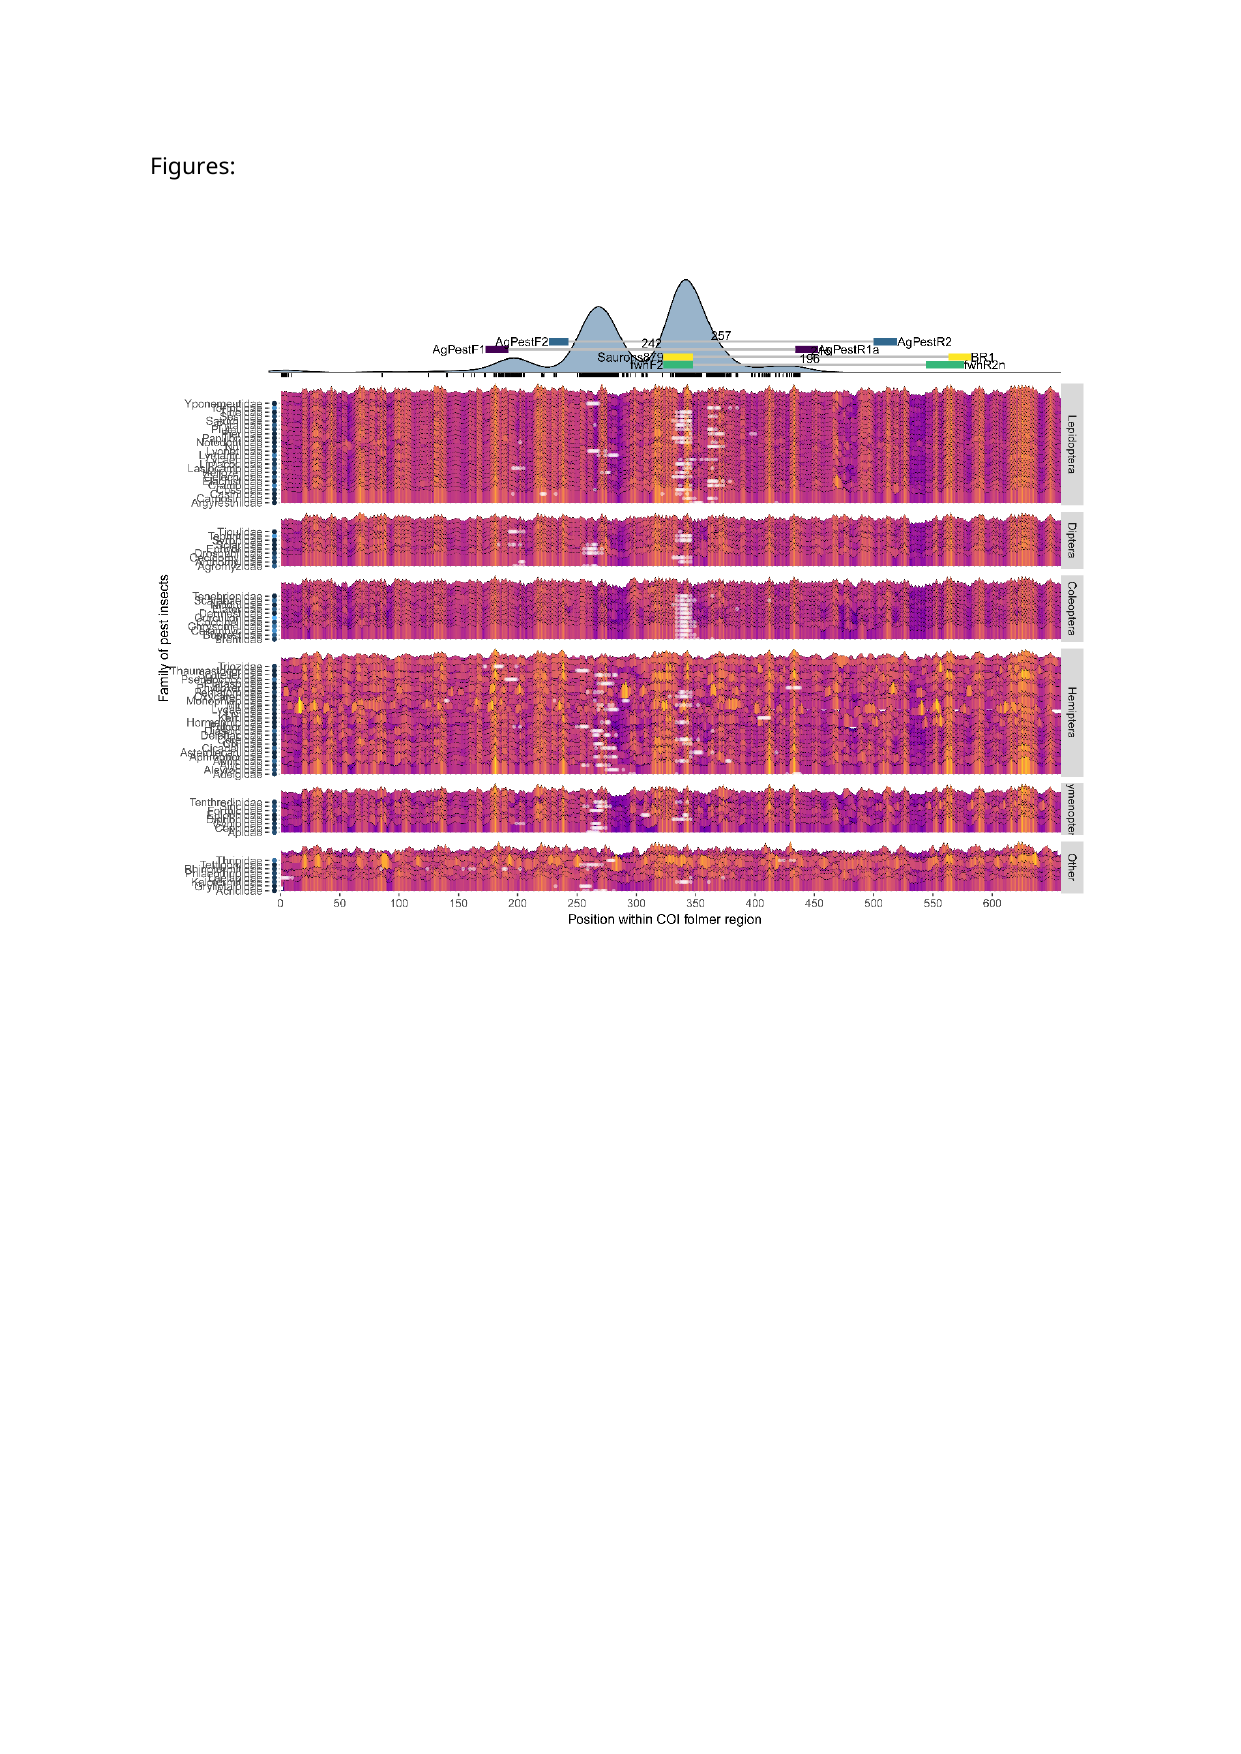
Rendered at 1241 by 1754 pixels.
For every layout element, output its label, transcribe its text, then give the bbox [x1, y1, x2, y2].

text Figures: [150, 150, 1090, 181]
picture [150, 268, 1089, 934]
